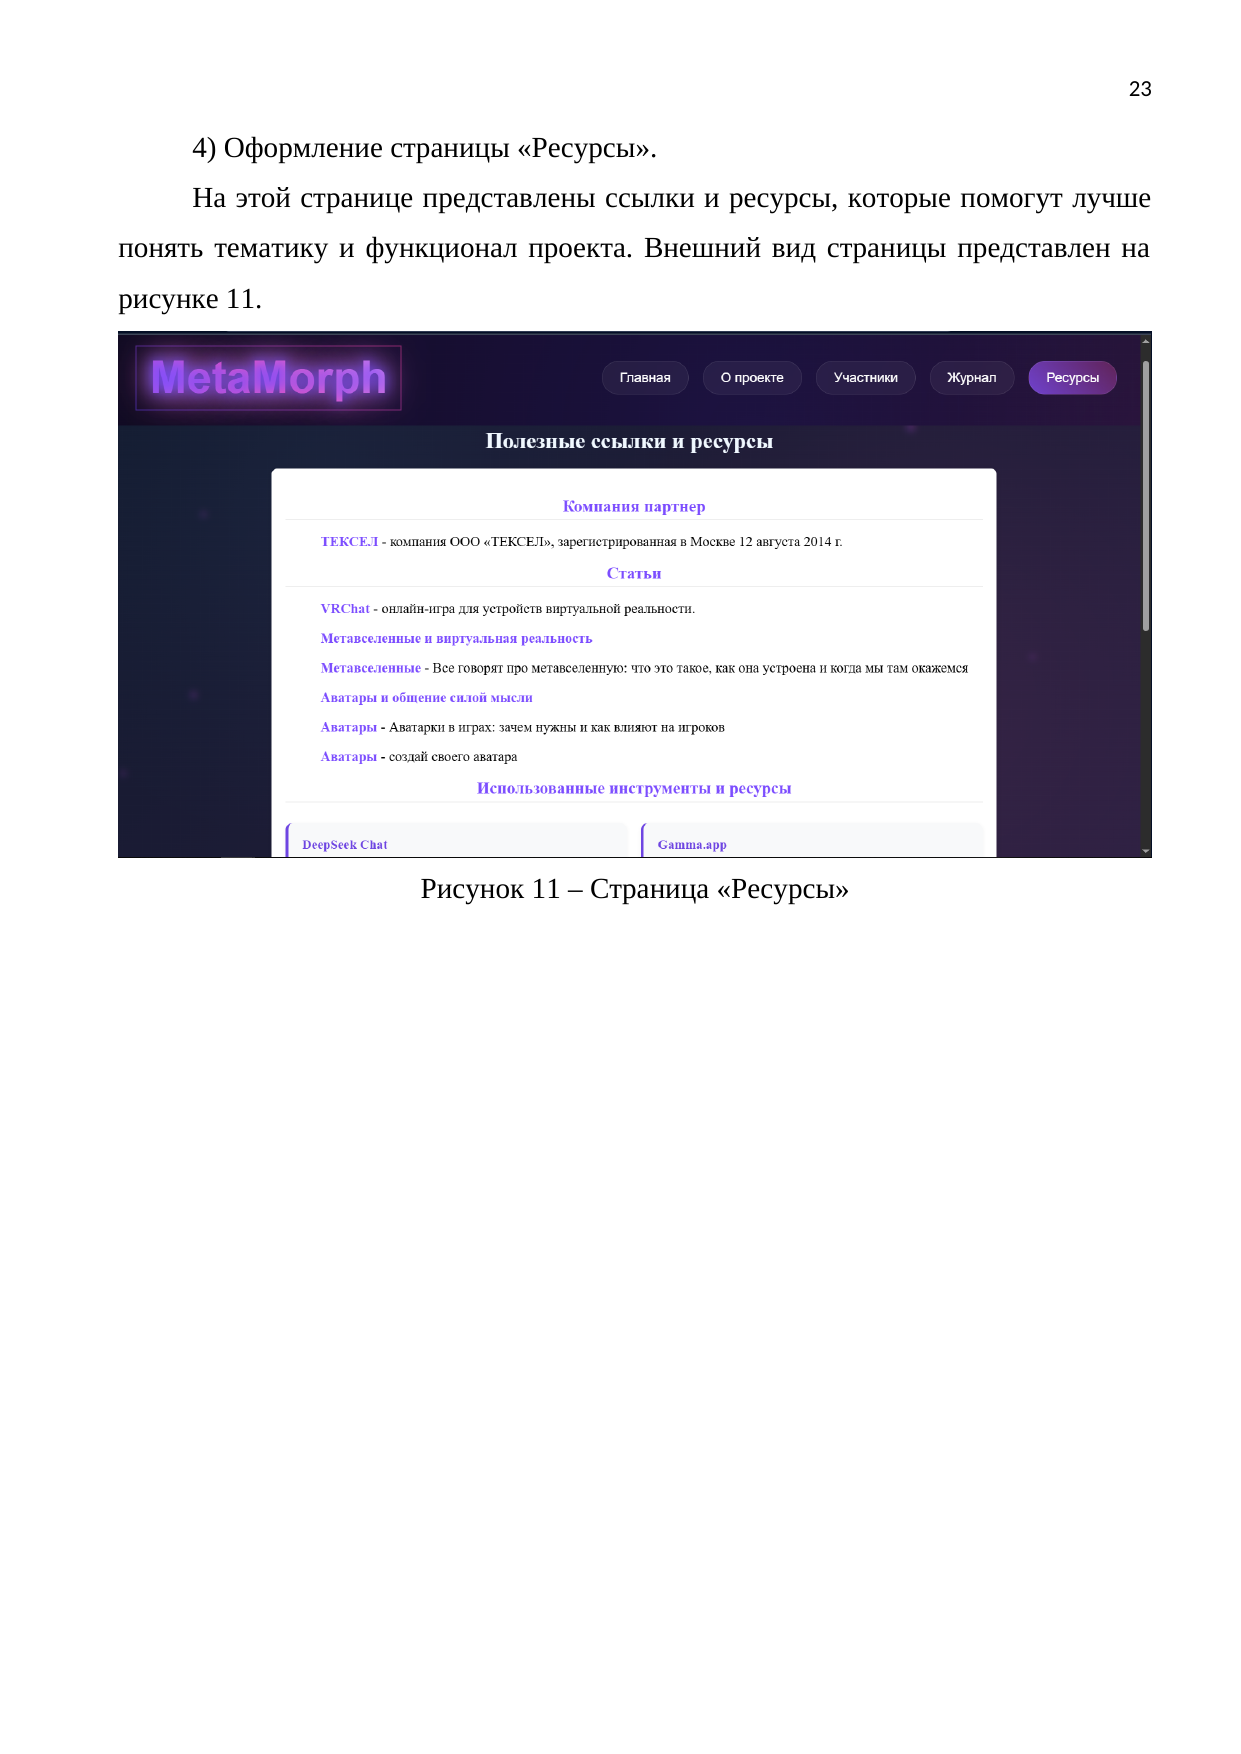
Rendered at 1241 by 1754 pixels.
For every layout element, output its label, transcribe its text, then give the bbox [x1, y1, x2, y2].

list Рисунок 11 – Страница «Ресурсы» [118, 872, 1152, 905]
list На этой странице представлены ссылки и ресурсы, которые помогут лучше понять тематику и функционал проекта. Внешний вид страницы представлен на рисунке 11. [118, 180, 1152, 314]
list 4) Оформление страницы «Ресурсы». [118, 130, 1152, 163]
picture [118, 331, 1152, 858]
